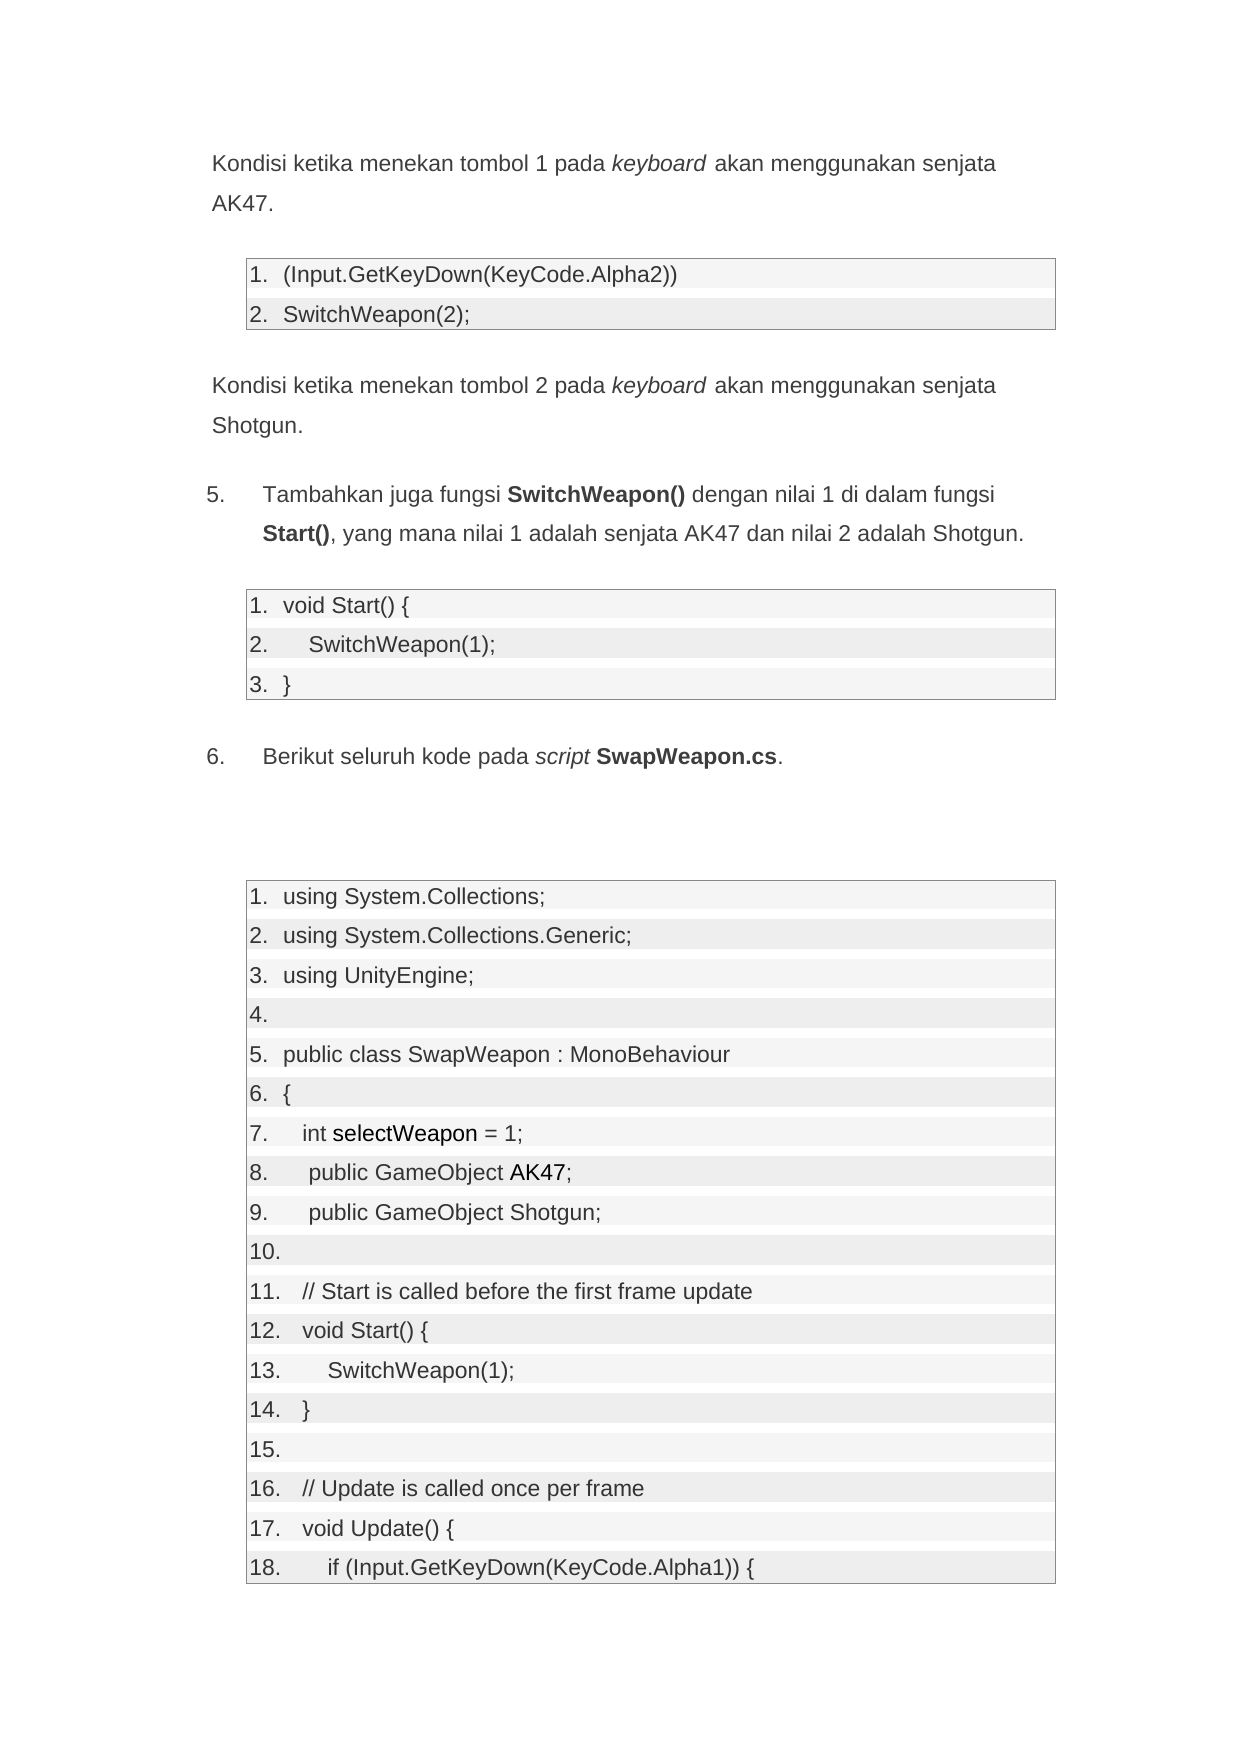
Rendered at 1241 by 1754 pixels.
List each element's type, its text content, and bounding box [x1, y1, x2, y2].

list // Start is called before the first frame update [247, 1275, 1055, 1304]
list if (Input.GetKeyDown(KeyCode.Alpha1)) { [247, 1551, 1055, 1583]
list int selectWeapon = 1; [247, 1117, 1055, 1146]
list public class SwapWeapon : MonoBehaviour [247, 1038, 1055, 1067]
list void Update() { [247, 1512, 1055, 1541]
list { [247, 1077, 1055, 1107]
list SwitchWeapon(1); [247, 1354, 1055, 1383]
list SwitchWeapon(2); [247, 298, 1055, 329]
list } [247, 1393, 1055, 1423]
list public GameObject Shotgun; [247, 1196, 1055, 1225]
text Kondisi ketika menekan tombol 1 pada keyboard akan menggunakan senjata AK47. [212, 150, 1053, 216]
text Kondisi ketika menekan tombol 2 pada keyboard akan menggunakan senjata Shotgun. [212, 372, 1053, 438]
list using UnityEngine; [247, 959, 1055, 988]
list Berikut seluruh kode pada script SwapWeapon.cs. [206, 743, 1053, 769]
list (Input.GetKeyDown(KeyCode.Alpha2)) [247, 259, 1055, 288]
list SwitchWeapon(1); [247, 628, 1055, 658]
list void Start() { [247, 590, 1055, 618]
list void Start() { [247, 1314, 1055, 1344]
list public GameObject AK47; [247, 1156, 1055, 1186]
list using System.Collections; [247, 881, 1055, 909]
list using System.Collections.Generic; [247, 919, 1055, 949]
list // Update is called once per frame [247, 1472, 1055, 1502]
list Tambahkan juga fungsi SwitchWeapon() dengan nilai 1 di dalam fungsi Start(), yang mana nilai 1 adalah senjata AK47 dan nilai 2 adalah Shotgun. [206, 481, 1053, 546]
list } [247, 668, 1055, 699]
